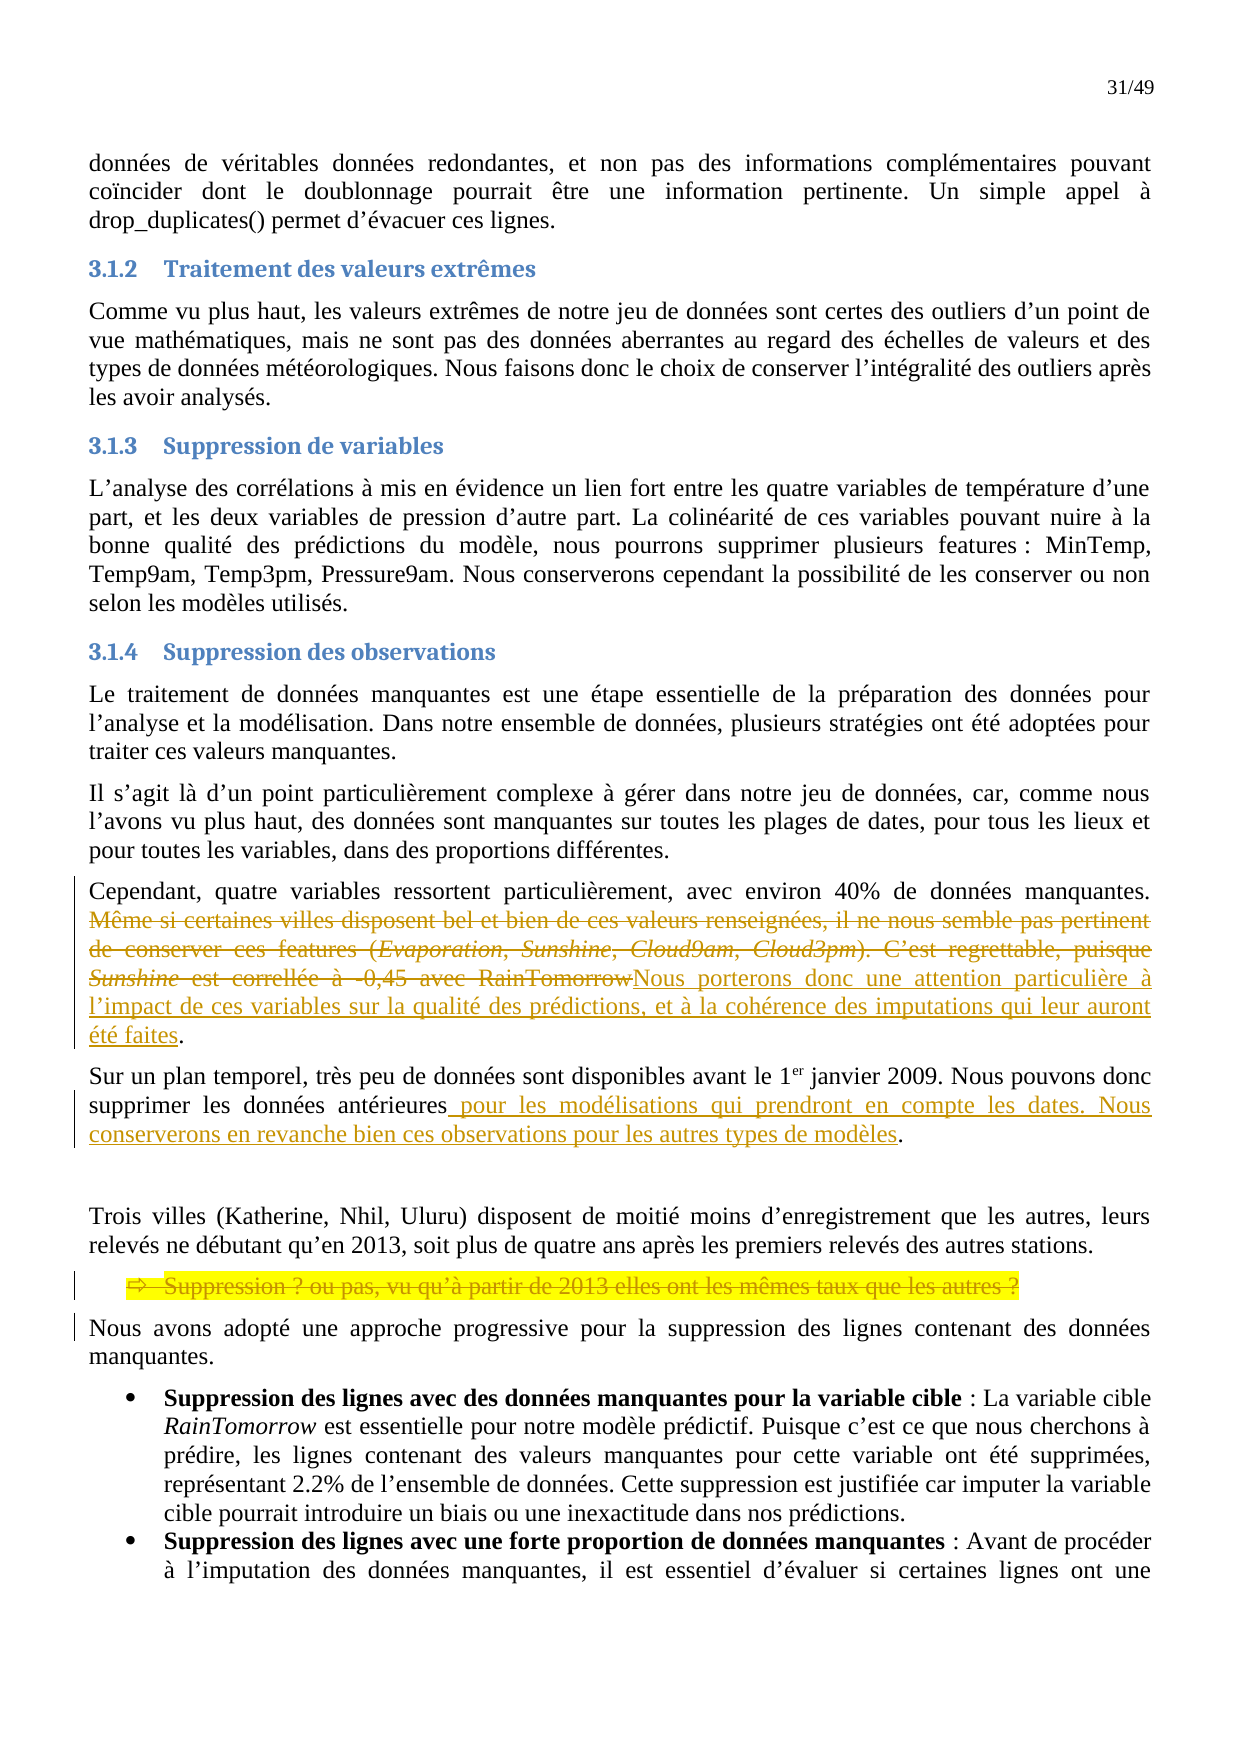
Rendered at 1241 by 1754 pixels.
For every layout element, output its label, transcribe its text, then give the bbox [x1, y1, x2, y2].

text Nous avons adopté une approche progressive pour la suppression des lignes contenant des données manquantes. [89, 1313, 1152, 1370]
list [126, 1526, 1152, 1584]
text Sur un plan temporel, très peu de données sont disponibles avant le 1er janvier 2009. Nous pouvons donc supprimer les données antérieures. [89, 1061, 1152, 1148]
text Trois villes (Katherine, Nhil, Uluru) disposent de moitié moins d’enregistrement que les autres, leurs relevés ne débutant qu’en 2013, soit plus de quatre ans après les premiers relevés des autres stations. [89, 1201, 1152, 1259]
text L’analyse des corrélations à mis en évidence un lien fort entre les quatre variables de température d’une part, et les deux variables de pression d’autre part. La colinéarité de ces variables pouvant nuire à la bonne qualité des prédictions du modèle, nous pourrons supprimer plusieurs features : MinTemp, Temp9am, Temp3pm, Pressure9am. Nous conserverons cependant la possibilité de les conserver ou non selon les modèles utilisés. [89, 473, 1152, 617]
text Il s’agit là d’un point particulièrement complexe à gérer dans notre jeu de données, car, comme nous l’avons vu plus haut, des données sont manquantes sur toutes les plages de dates, pour tous les lieux et pour toutes les variables, dans des proportions différentes. [89, 778, 1152, 864]
list Suppression des lignes avec des données manquantes pour la variable cible : La variable cible RainTomorrow est essentielle pour notre modèle prédictif. Puisque c’est ce que nous cherchons à prédire, les lignes contenant des valeurs manquantes pour cette variable ont été supprimées, représentant 2.2% de l’ensemble de données. Cette suppression est justifiée car imputer la variable cible pourrait introduire un biais ou une inexactitude dans nos prédictions. [126, 1383, 1152, 1526]
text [89, 148, 1152, 234]
subtitle Suppression des observations [89, 638, 1152, 666]
text Cependant, quatre variables ressortent particulièrement, avec environ 40% de données manquantes. . [89, 950, 1152, 1049]
subtitle Suppression de variables [89, 432, 1152, 461]
text Comme vu plus haut, les valeurs extrêmes de notre jeu de données sont certes des outliers d’un point de vue mathématiques, mais ne sont pas des données aberrantes au regard des échelles de valeurs et des types de données météorologiques. Nous faisons donc le choix de conserver l’intégralité des outliers après les avoir analysés. [89, 296, 1152, 411]
text Le traitement de données manquantes est une étape essentielle de la préparation des données pour l’analyse et la modélisation. Dans notre ensemble de données, plusieurs stratégies ont été adoptées pour traiter ces valeurs manquantes. [89, 679, 1152, 765]
text Cependant, quatre variables ressortent particulièrement, avec environ 40% de données manquantes. . [89, 876, 1152, 949]
subtitle Traitement des valeurs extrêmes [89, 255, 1152, 283]
